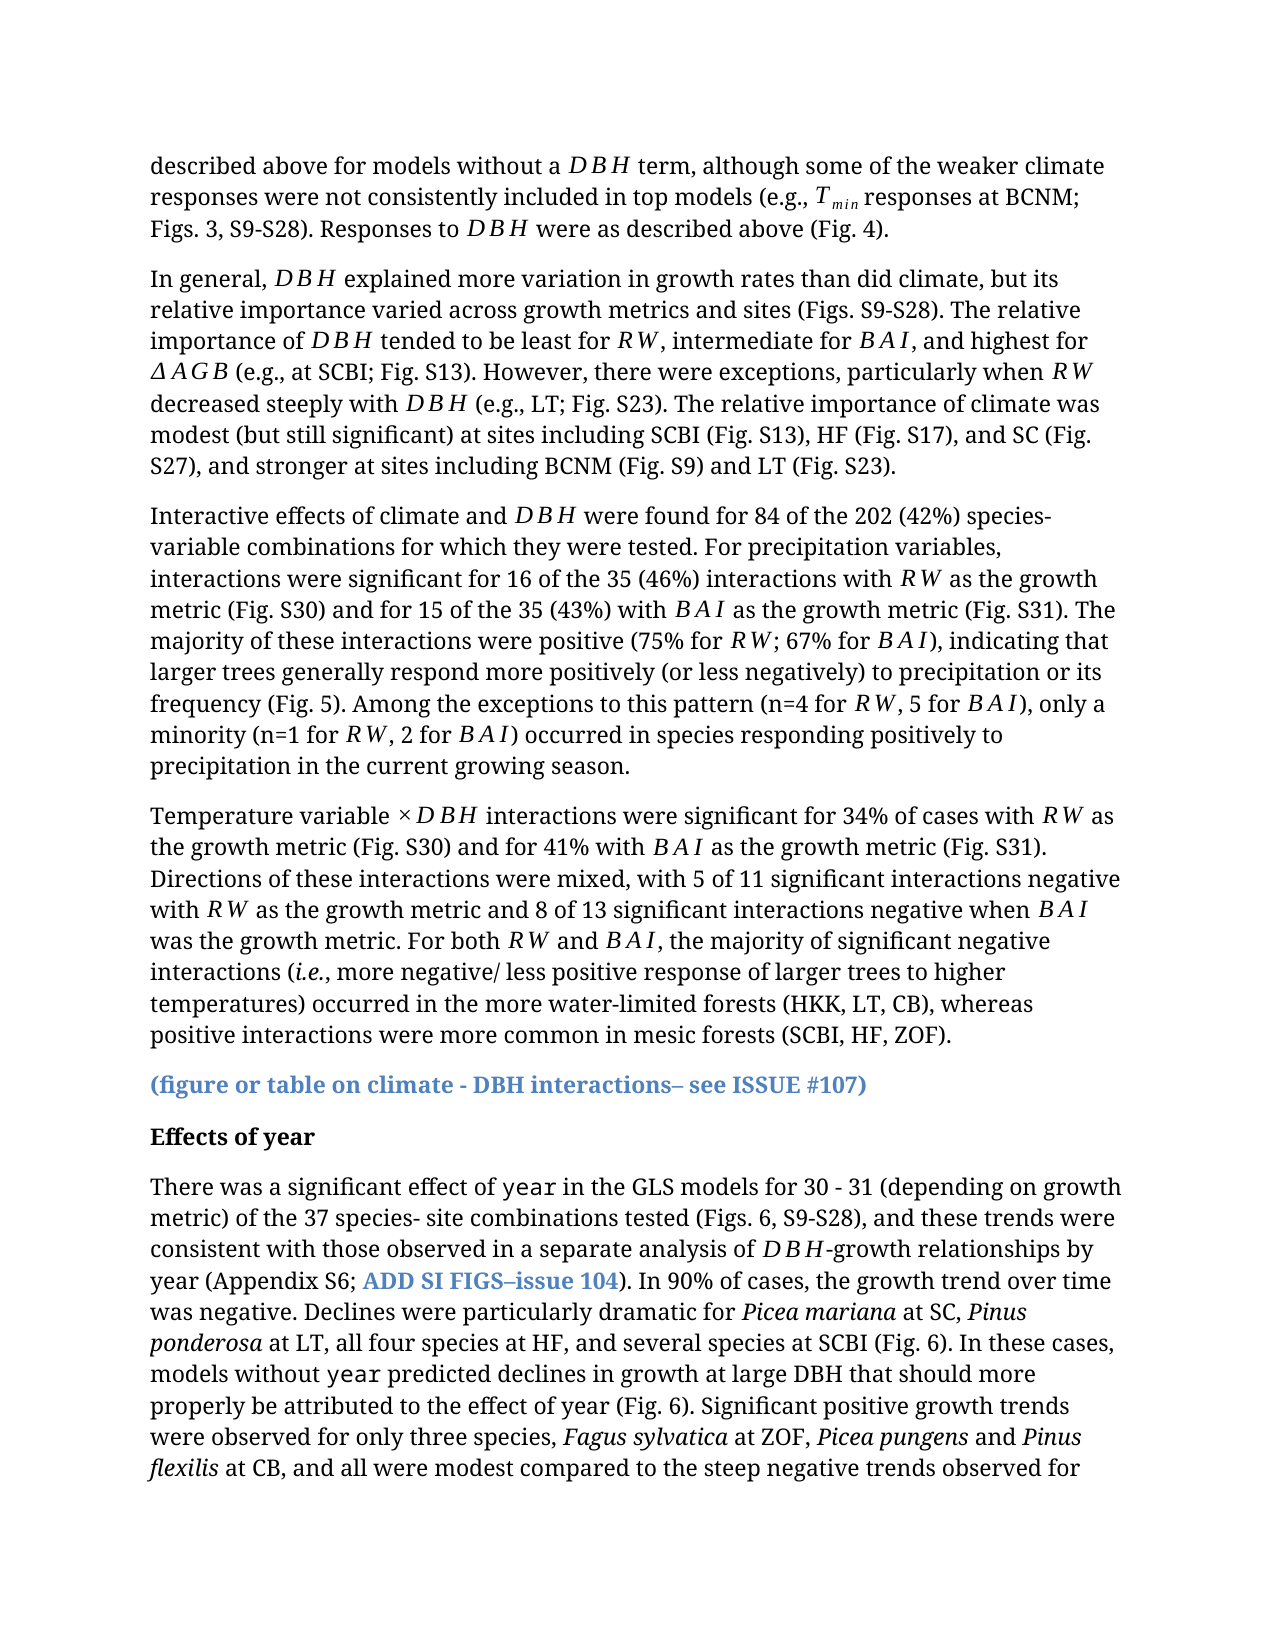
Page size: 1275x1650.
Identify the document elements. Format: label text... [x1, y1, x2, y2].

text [150, 150, 1125, 244]
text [150, 1171, 1125, 1483]
text Interactive effects of climate and were found for 84 of the 202 (42%) species-variable combinations for which they were tested. For precipitation variables, interactions were significant for 16 of the 35 (46%) interactions with as the growth metric (Fig. S30) and for 15 of the 35 (43%) with as the growth metric (Fig. S31). The majority of these interactions were positive (75% for ; 67% for ), indicating that larger trees generally respond more positively (or less negatively) to precipitation or its frequency (Fig. 5). Among the exceptions to this pattern (n=4 for , 5 for ), only a minority (n=1 for , 2 for ) occurred in species responding positively to precipitation in the current growing season. [150, 500, 1125, 781]
text (figure or table on climate - DBH interactions– see ISSUE #107) [150, 1069, 1125, 1100]
text In general, explained more variation in growth rates than did climate, but its relative importance varied across growth metrics and sites (Figs. S9-S28). The relative importance of tended to be least for , intermediate for , and highest for (e.g., at SCBI; Fig. S13). However, there were exceptions, particularly when decreased steeply with (e.g., LT; Fig. S23). The relative importance of climate was modest (but still significant) at sites including SCBI (Fig. S13), HF (Fig. S17), and SC (Fig. S27), and stronger at sites including BCNM (Fig. S9) and LT (Fig. S23). [150, 263, 1125, 481]
text Temperature variable interactions were significant for 34% of cases with as the growth metric (Fig. S30) and for 41% with as the growth metric (Fig. S31). Directions of these interactions were mixed, with 5 of 11 significant interactions negative with as the growth metric and 8 of 13 significant interactions negative when was the growth metric. For both and , the majority of significant negative interactions (i.e., more negative/ less positive response of larger trees to higher temperatures) occurred in the more water-limited forests (HKK, LT, CB), whereas positive interactions were more common in mesic forests (SCBI, HF, ZOF). [150, 800, 1125, 1050]
subtitle Effects of year [150, 1121, 1125, 1152]
